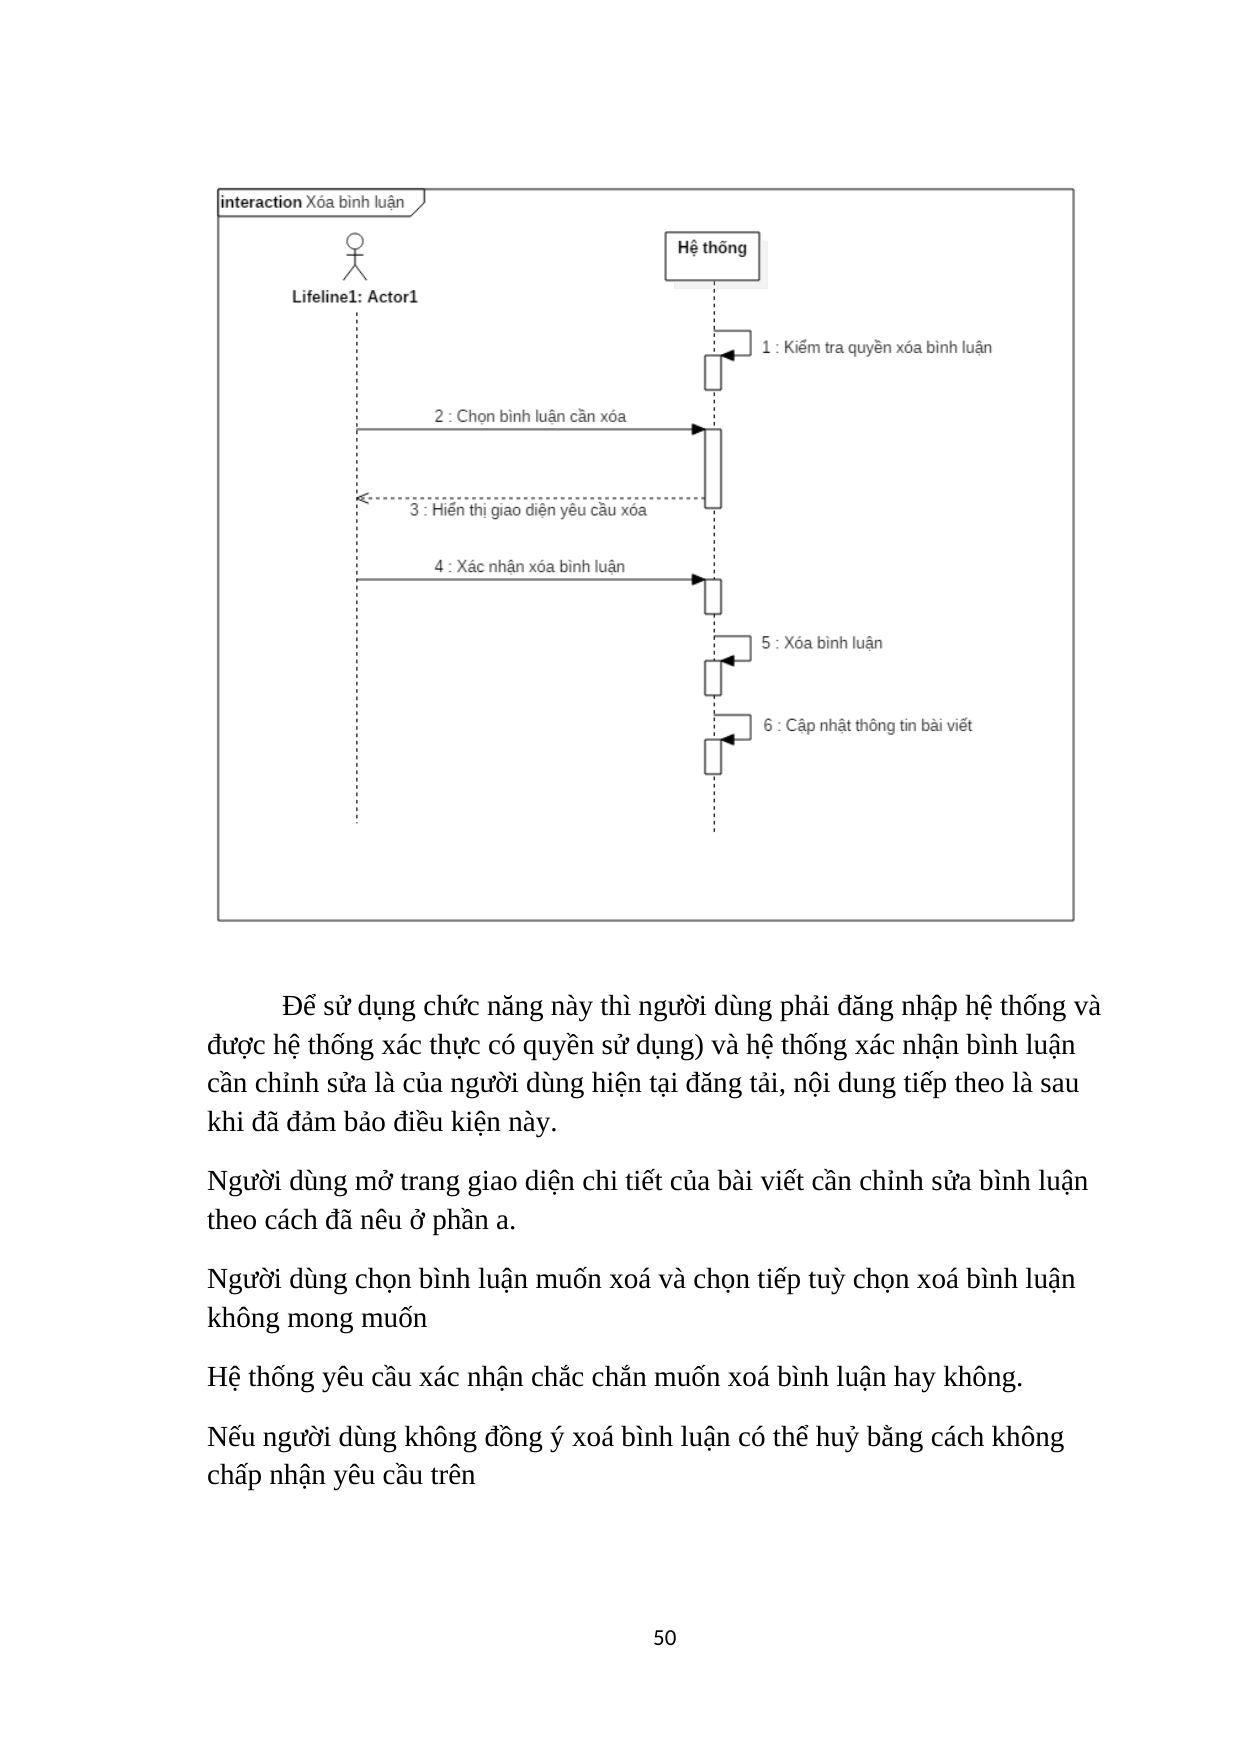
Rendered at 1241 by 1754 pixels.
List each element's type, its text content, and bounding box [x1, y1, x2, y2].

text Nếu người dùng không đồng ý xoá bình luận có thể huỷ bằng cách không chấp nhận yêu cầu trên [207, 1419, 1122, 1491]
picture [206, 177, 1123, 970]
text Để sử dụng chức năng này thì người dùng phải đăng nhập hệ thống và được hệ thống xác thực có quyền sử dụng) và hệ thống xác nhận bình luận cần chỉnh sửa là của người dùng hiện tại đăng tải, nội dung tiếp theo là sau khi đã đảm bảo điều kiện này. [207, 988, 1122, 1138]
text Người dùng chọn bình luận muốn xoá và chọn tiếp tuỳ chọn xoá bình luận không mong muốn [207, 1261, 1122, 1333]
text Người dùng mở trang giao diện chi tiết của bài viết cần chỉnh sửa bình luận theo cách đã nêu ở phần a. [207, 1163, 1122, 1236]
text Hệ thống yêu cầu xác nhận chắc chắn muốn xoá bình luận hay không. [207, 1359, 1122, 1393]
